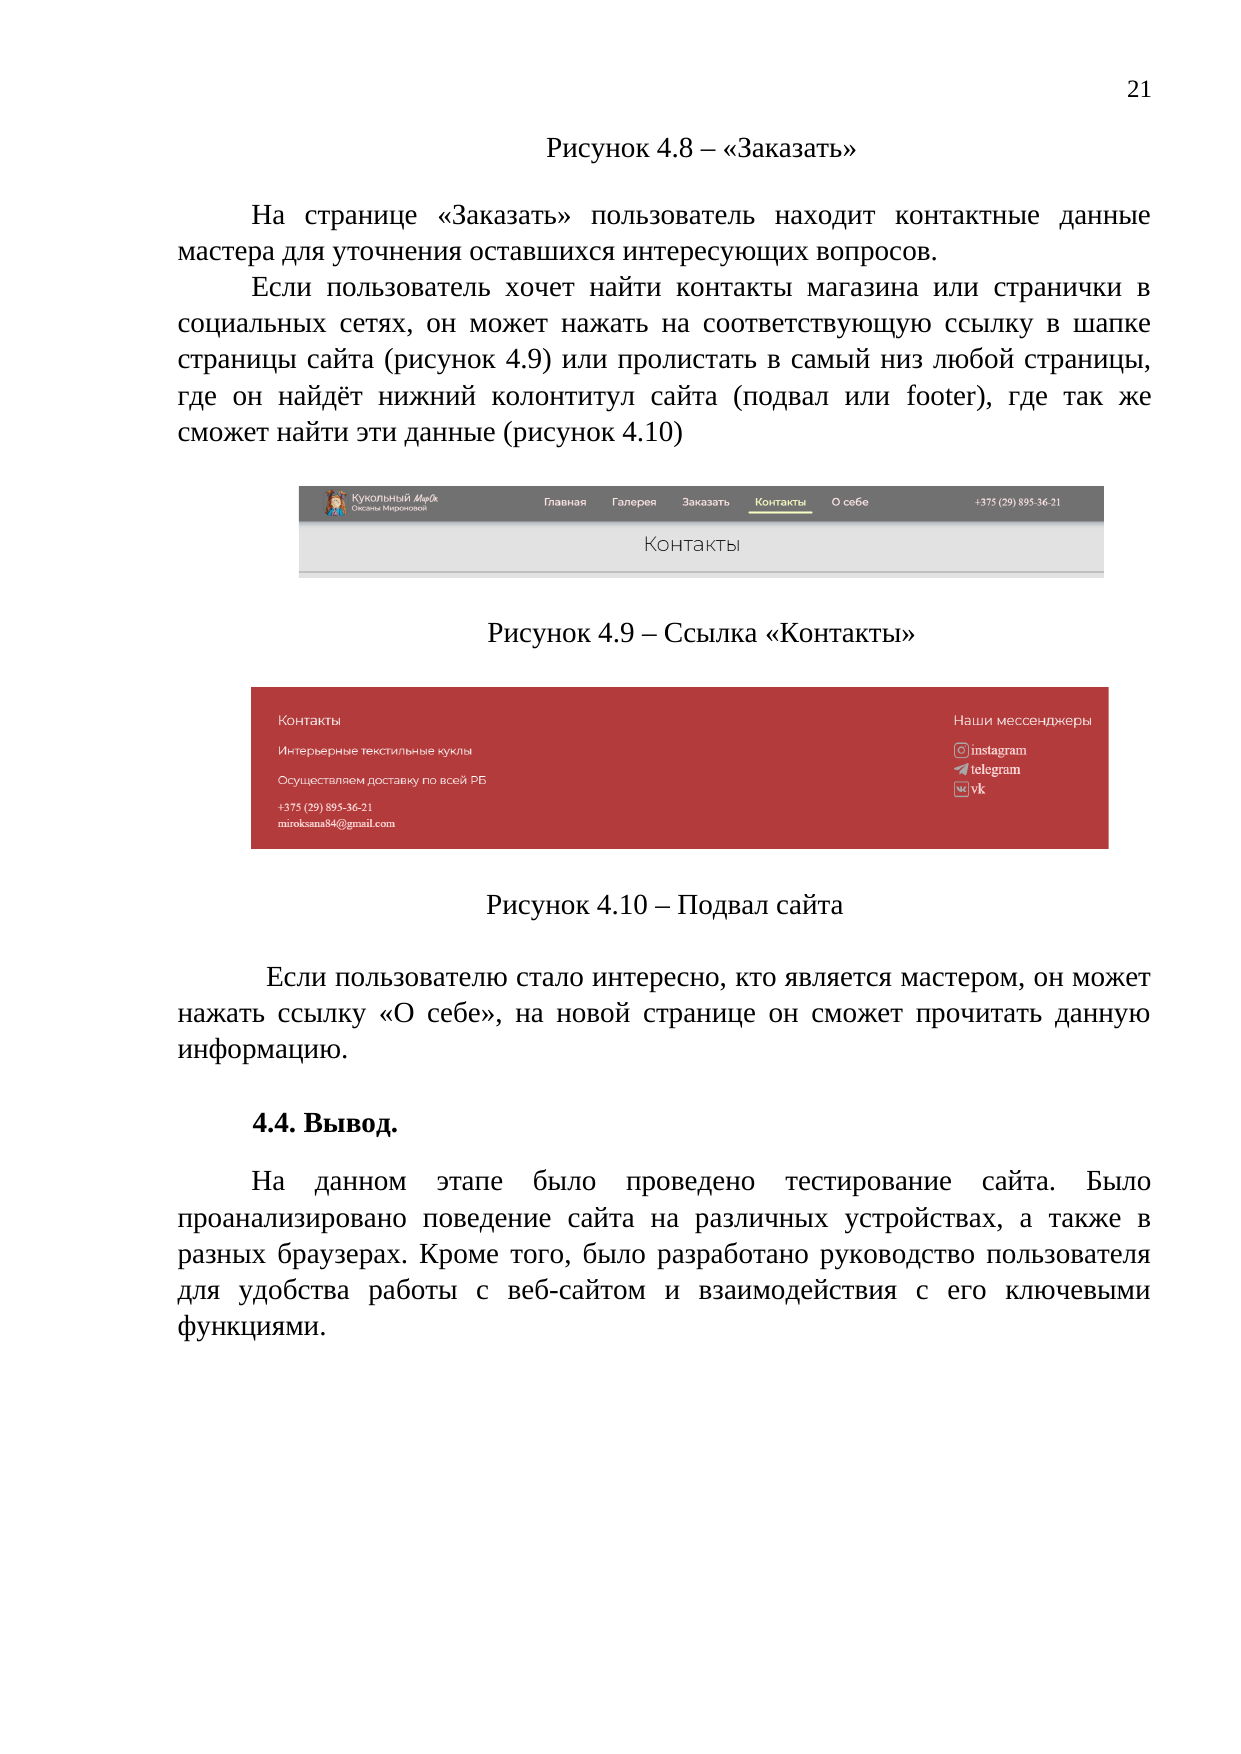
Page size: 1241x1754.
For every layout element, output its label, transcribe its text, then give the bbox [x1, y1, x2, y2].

text Рисунок 4.8 – «Заказать» [177, 131, 1152, 164]
subtitle 4.4. Вывод. [177, 1105, 1152, 1138]
picture [251, 687, 1109, 849]
picture [298, 486, 1104, 578]
text Если пользователю стало интересно, кто является мастером, он может нажать ссылку «О себе», на новой странице он сможет прочитать данную информацию. [177, 959, 1152, 1065]
text Если пользователь хочет найти контакты магазина или странички в социальных сетях, он может нажать на соответствующую ссылку в шапке страницы сайта (рисунок 4.9) или пролистать в самый низ любой страницы, где он найдёт нижний колонтитул сайта (подвал или footer), где так же сможет найти эти данные (рисунок 4.10) [177, 269, 1152, 447]
text Рисунок 4.10 – Подвал сайта [177, 887, 1152, 920]
text Рисунок 4.9 – Ссылка «Контакты» [177, 616, 1152, 649]
text На странице «Заказать» пользователь находит контактные данные мастера для уточнения оставшихся интересующих вопросов. [177, 197, 1152, 267]
text На данном этапе было проведено тестирование сайта. Было проанализировано поведение сайта на различных устройствах, а также в разных браузерах. Кроме того, было разработано руководство пользователя для удобства работы с веб-сайтом и взаимодействия с его ключевыми функциями. [177, 1163, 1152, 1342]
